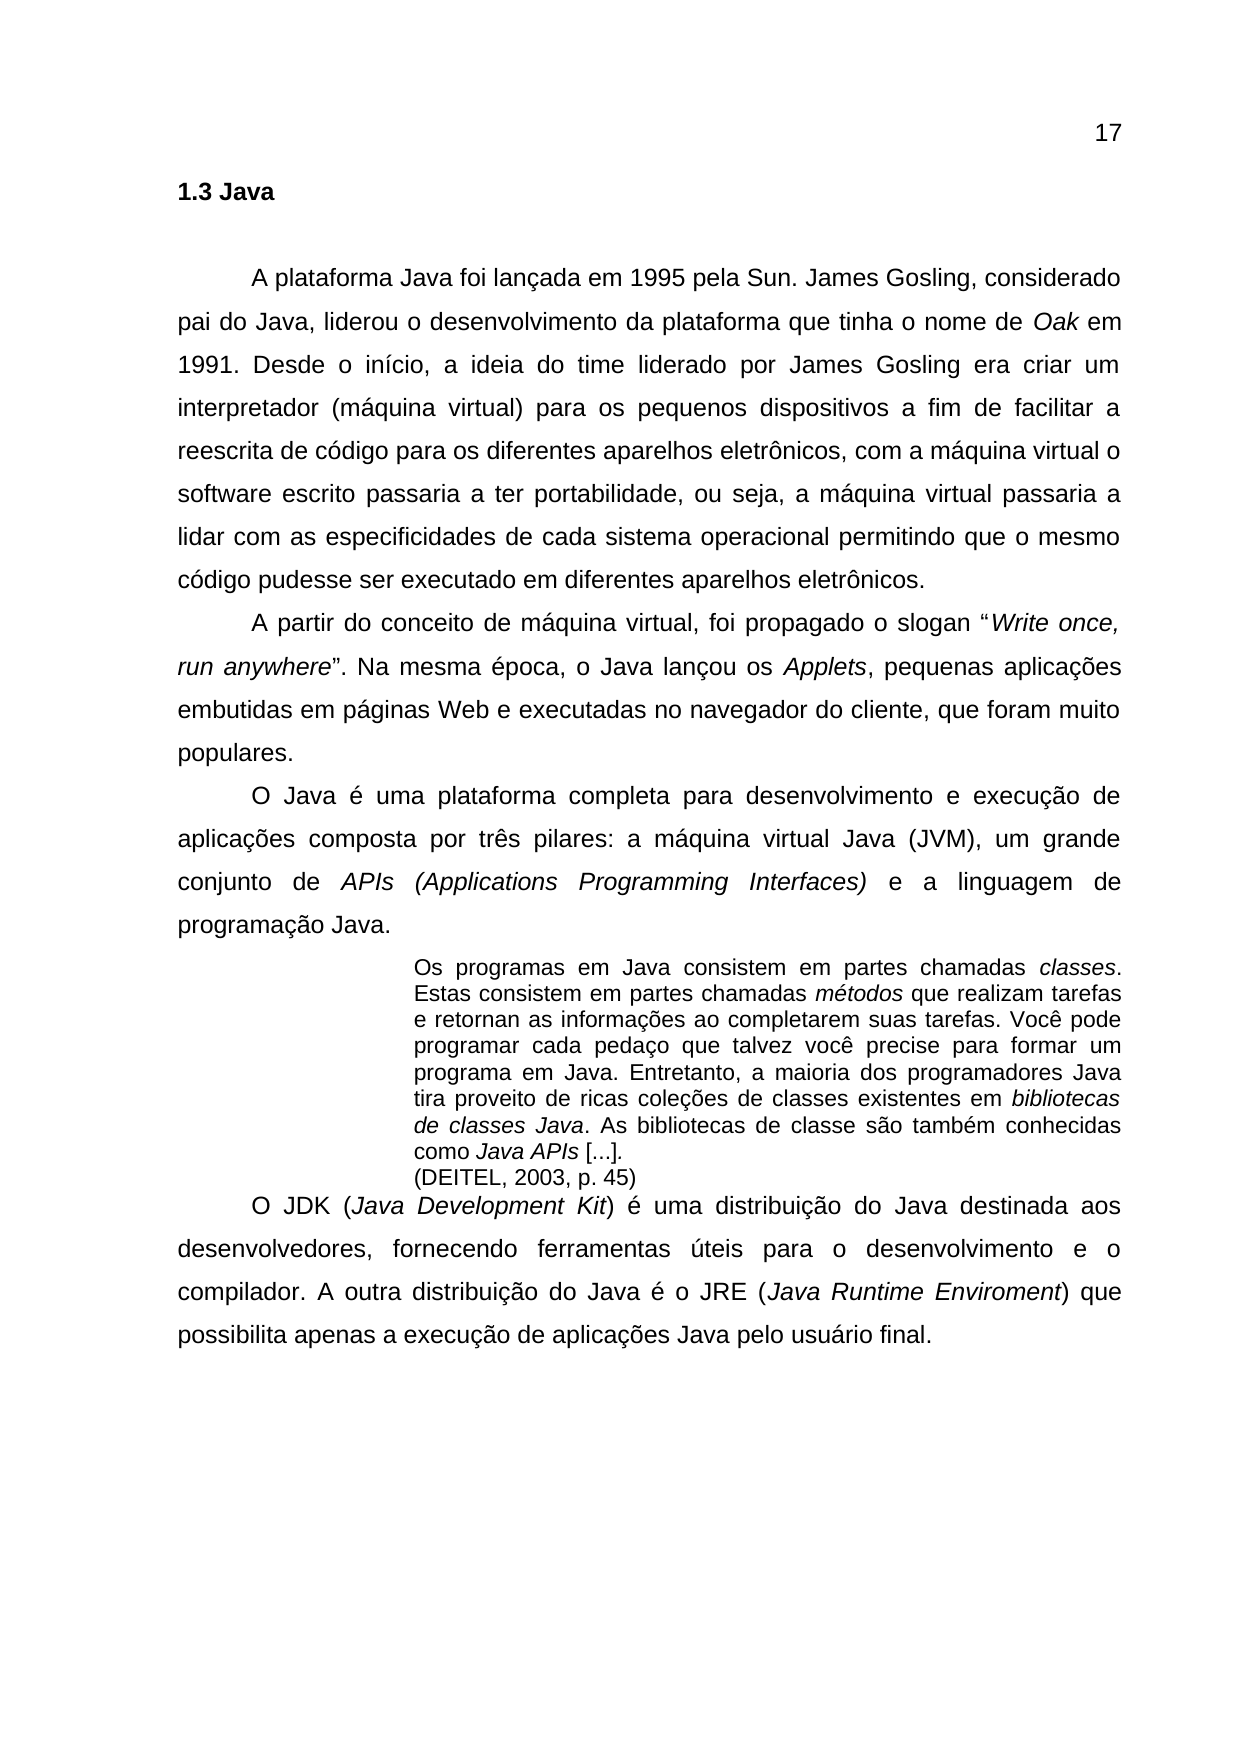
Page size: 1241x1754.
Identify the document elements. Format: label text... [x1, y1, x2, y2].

subtitle 1.3 Java [177, 177, 1122, 206]
text Os programas em Java consistem em partes chamadas classes. Estas consistem em partes chamadas métodos que realizam tarefas e retornan as informações ao completarem suas tarefas. Você pode programar cada pedaço que talvez você precise para formar um programa em Java. Entretanto, a maioria dos programadores Java tira proveito de ricas coleções de classes existentes em bibliotecas de classes Java. As bibliotecas de classe são também conhecidas como Java APIs [...]. [413, 953, 1122, 1164]
text A partir do conceito de máquina virtual, foi propagado o slogan “Write once, run anywhere”. Na mesma época, o Java lançou os Applets, pequenas aplicações embutidas em páginas Web e executadas no navegador do cliente, que foram muito populares. [177, 608, 1122, 767]
text A plataforma Java foi lançada em 1995 pela Sun. James Gosling, considerado pai do Java, liderou o desenvolvimento da plataforma que tinha o nome de Oak em 1991. Desde o início, a ideia do time liderado por James Gosling era criar um interpretador (máquina virtual) para os pequenos dispositivos a fim de facilitar a reescrita de código para os diferentes aparelhos eletrônicos, com a máquina virtual o software escrito passaria a ter portabilidade, ou seja, a máquina virtual passaria a lidar com as especificidades de cada sistema operacional permitindo que o mesmo código pudesse ser executado em diferentes aparelhos eletrônicos. [177, 263, 1122, 594]
text (DEITEL, 2003, p. 45) [413, 1164, 1122, 1191]
text O JDK (Java Development Kit) é uma distribuição do Java destinada aos desenvolvedores, fornecendo ferramentas úteis para o desenvolvimento e o compilador. A outra distribuição do Java é o JRE (Java Runtime Enviroment) que possibilita apenas a execução de aplicações Java pelo usuário final. [177, 1191, 1122, 1349]
text O Java é uma plataforma completa para desenvolvimento e execução de aplicações composta por três pilares: a máquina virtual Java (JVM), um grande conjunto de APIs (Applications Programming Interfaces) e a linguagem de programação Java. [177, 781, 1122, 939]
